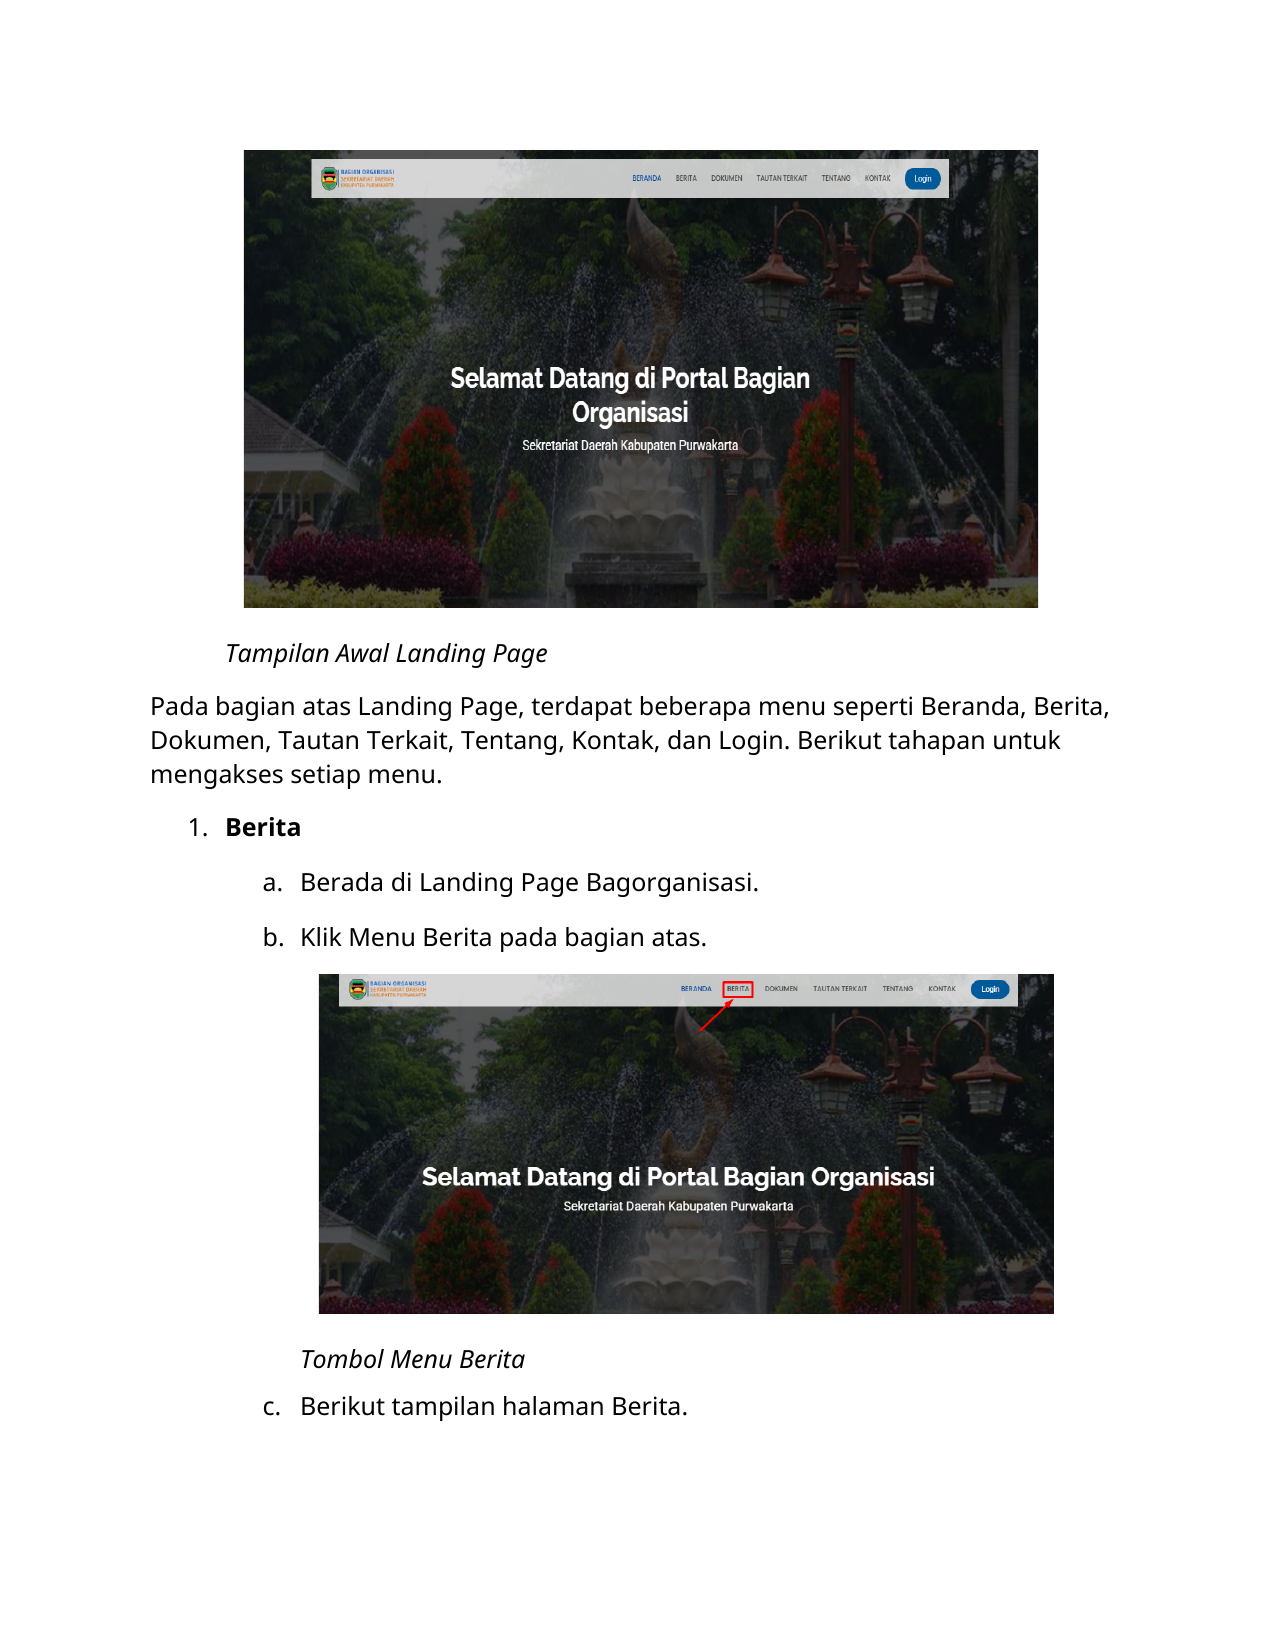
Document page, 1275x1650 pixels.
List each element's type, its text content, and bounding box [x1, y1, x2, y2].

list Tampilan Awal Landing Page [187, 636, 1125, 670]
list Berikut tampilan halaman Berita. [262, 1388, 1125, 1423]
picture [243, 150, 1039, 608]
list Berita [187, 809, 1125, 844]
picture [318, 974, 1054, 1314]
list Berada di Landing Page Bagorganisasi. [262, 864, 1125, 898]
text Pada bagian atas Landing Page, terdapat beberapa menu seperti Beranda, Berita, Dokumen, Tautan Terkait, Tentang, Kontak, dan Login. Berikut tahapan untuk mengakses setiap menu. [150, 689, 1125, 791]
list Klik Menu Berita pada bagian atas. [262, 919, 1125, 953]
list Tombol Menu Berita [262, 1342, 1125, 1376]
